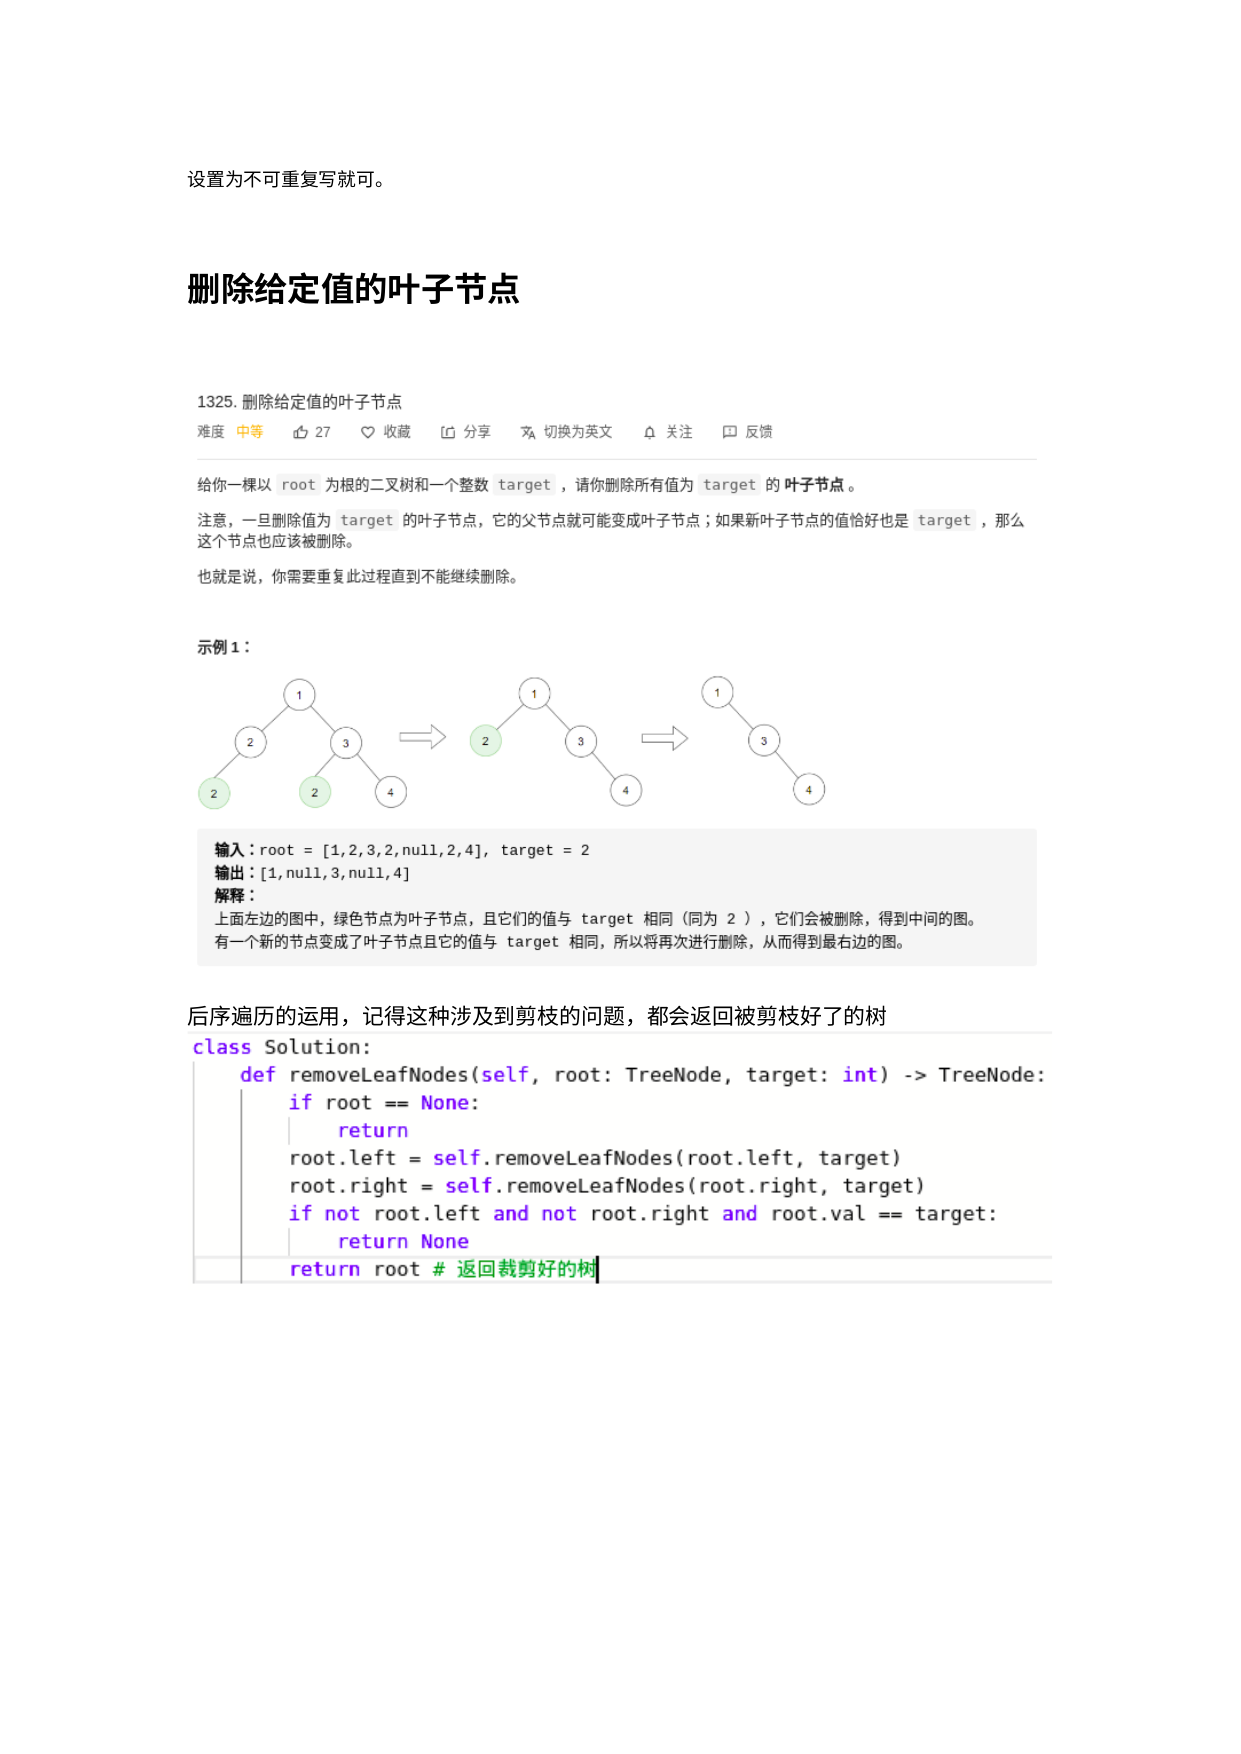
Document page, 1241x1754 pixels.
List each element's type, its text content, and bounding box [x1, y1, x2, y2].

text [187, 162, 1053, 194]
picture [187, 381, 1053, 973]
text 后序遍历的运用，记得这种涉及到剪枝的问题，都会返回被剪枝好了的树 [187, 999, 1053, 1031]
subtitle 删除给定值的叶子节点 [187, 254, 1053, 319]
picture [187, 1031, 1053, 1290]
